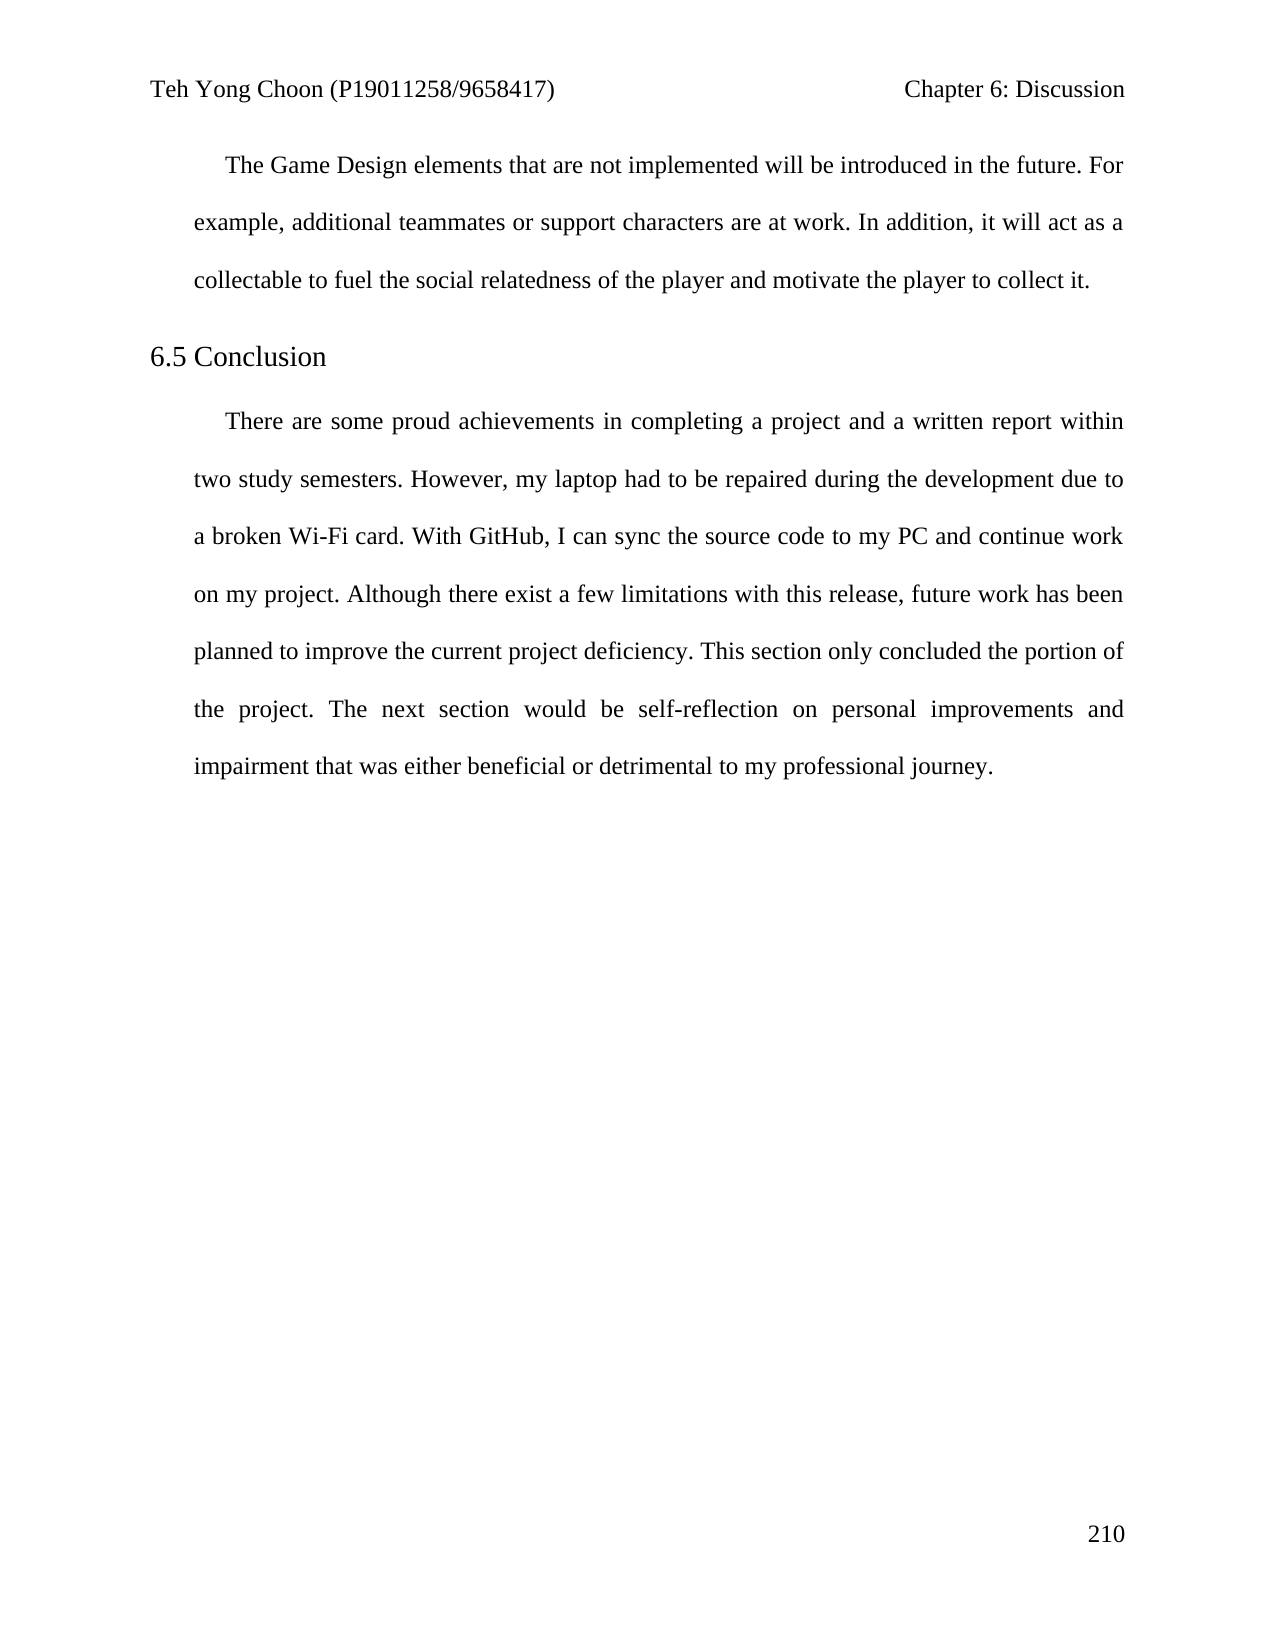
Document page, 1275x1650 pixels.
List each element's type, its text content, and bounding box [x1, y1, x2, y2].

text The Game Design elements that are not implemented will be introduced in the future. For example, additional teammates or support characters are at work. In addition, it will act as a collectable to fuel the social relatedness of the player and motivate the player to collect it. [194, 150, 1125, 294]
subtitle Conclusion [150, 339, 1125, 373]
text There are some proud achievements in completing a project and a written report within two study semesters. However, my laptop had to be repaired during the development due to a broken Wi-Fi card. With GitHub, I can sync the source code to my PC and continue work on my project. Although there exist a few limitations with this release, future work has been planned to improve the current project deficiency. This section only concluded the portion of the project. The next section would be self-reflection on personal improvements and impairment that was either beneficial or detrimental to my professional journey. [194, 406, 1125, 780]
